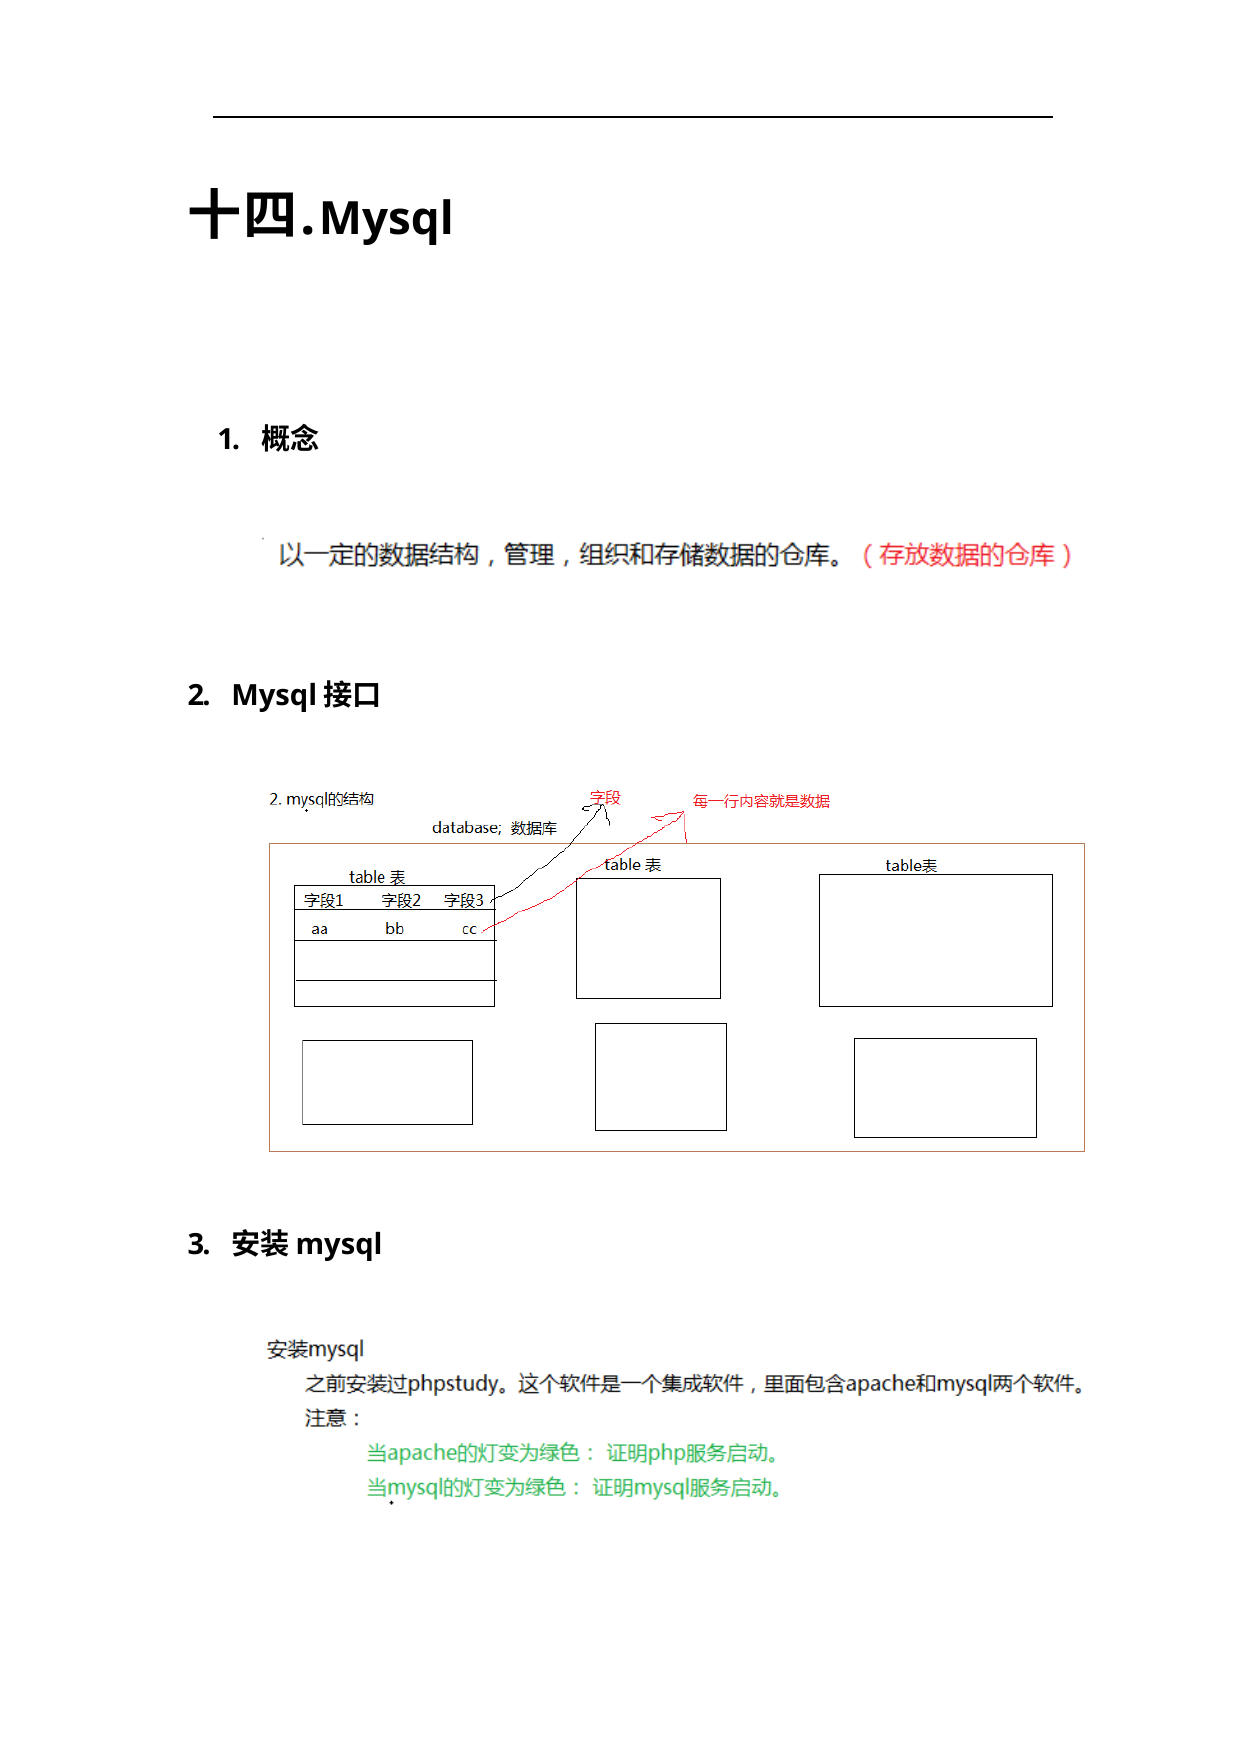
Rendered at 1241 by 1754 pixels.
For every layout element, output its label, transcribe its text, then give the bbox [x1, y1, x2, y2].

picture [262, 783, 1128, 1168]
picture [262, 1332, 1128, 1515]
picture [262, 527, 1113, 600]
subtitle 概念 [217, 405, 1053, 470]
subtitle Mysql接口 [187, 661, 1053, 726]
subtitle Mysql [187, 162, 1053, 259]
subtitle 安装mysql [187, 1209, 1053, 1274]
